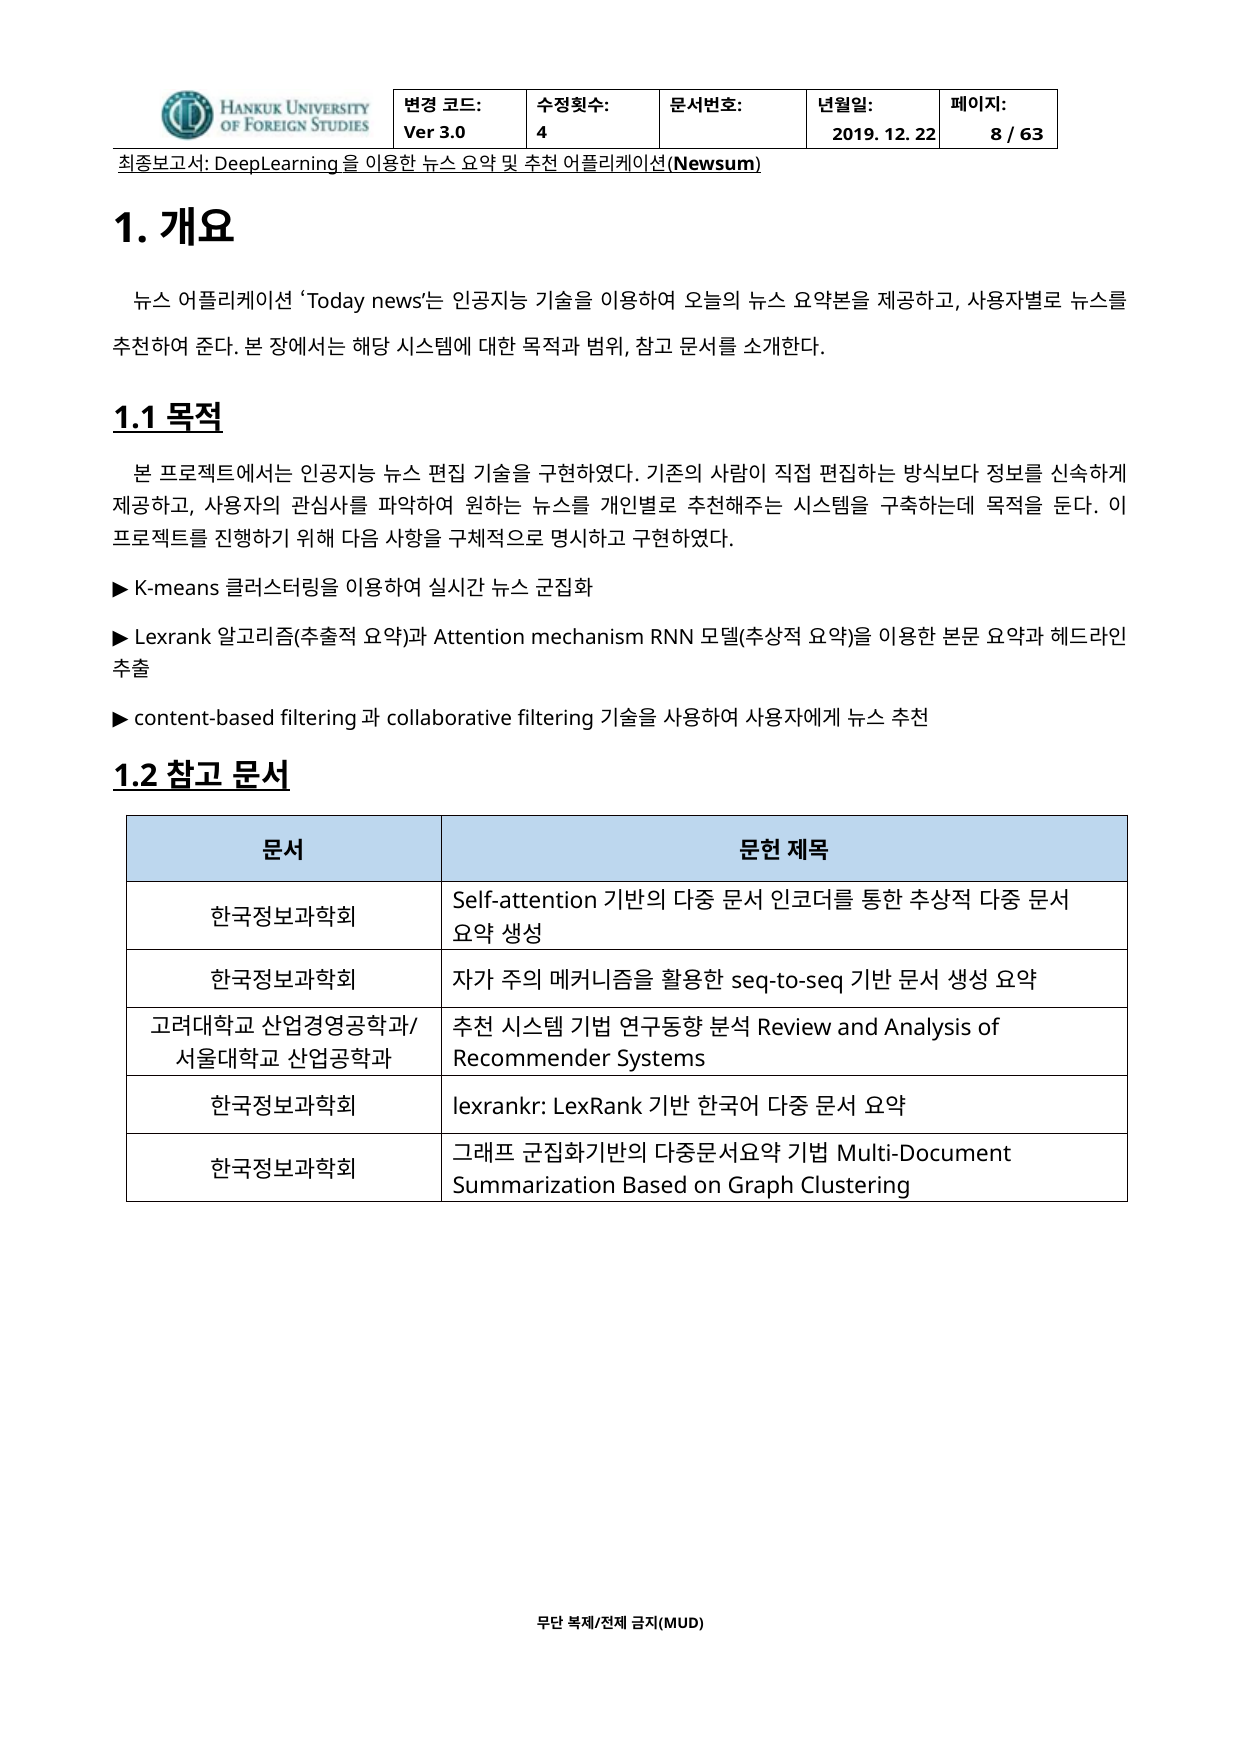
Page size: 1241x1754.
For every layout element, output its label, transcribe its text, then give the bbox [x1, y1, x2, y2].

picture [159, 89, 377, 144]
subtitle 1.1 목적 [112, 392, 1128, 437]
table_cell 한국정보과학회 [127, 950, 441, 1007]
text ▶ content-based filtering과 collaborative filtering 기술을 사용하여 사용자에게 뉴스 추천 [112, 701, 1128, 731]
table_cell 한국정보과학회 [127, 1076, 441, 1133]
table_cell lexrankr: LexRank 기반 한국어 다중 문서 요약 [442, 1076, 1127, 1133]
text ▶ K-means 클러스터링을 이용하여 실시간 뉴스 군집화 [112, 572, 1128, 602]
table_cell 추천 시스템 기법 연구동향 분석Review and Analysis of Recommender Systems [442, 1008, 1127, 1075]
text 1. 개요 [112, 194, 1128, 254]
text 본 프로젝트에서는 인공지능 뉴스 편집 기술을 구현하였다. 기존의 사람이 직접 편집하는 방식보다 정보를 신속하게 제공하고, 사용자의 관심사를 파악하여 원하는 뉴스를 개인별로 추천해주는 시스템을 구축하는데 목적을 둔다. 이 프로젝트를 진행하기 위해 다음 사항을 구체적으로 명시하고 구현하였다. [112, 457, 1128, 552]
subtitle 1.2 참고 문서 [112, 750, 1128, 795]
table_cell 자가 주의 메커니즘을 활용한 seq-to-seq 기반 문서 생성 요약 [442, 950, 1127, 1007]
text ▶ Lexrank 알고리즘(추출적 요약)과 Attention mechanism RNN 모델(추상적 요약)을 이용한 본문 요약과 헤드라인 추출 [112, 620, 1128, 683]
table_cell 그래프 군집화기반의 다중문서요약 기법 Multi-Document Summarization Based on Graph Clustering [442, 1134, 1127, 1201]
text 뉴스 어플리케이션 ‘Today news’는 인공지능 기술을 이용하여 오늘의 뉴스 요약본을 제공하고, 사용자별로 뉴스를 추천하여 준다. 본 장에서는 해당 시스템에 대한 목적과 범위, 참고 문서를 소개한다. [112, 284, 1128, 360]
table_cell 한국정보과학회 [127, 882, 441, 949]
table_cell 한국정보과학회 [127, 1134, 441, 1201]
table_cell 고려대학교 산업경영공학과/서울대학교 산업공학과 [127, 1008, 441, 1075]
table_cell Self-attention 기반의 다중 문서 인코더를 통한 추상적 다중 문서 요약 생성 [442, 882, 1127, 949]
table_header 문헌 제목 [442, 816, 1127, 881]
table_header 문서 [127, 816, 441, 881]
